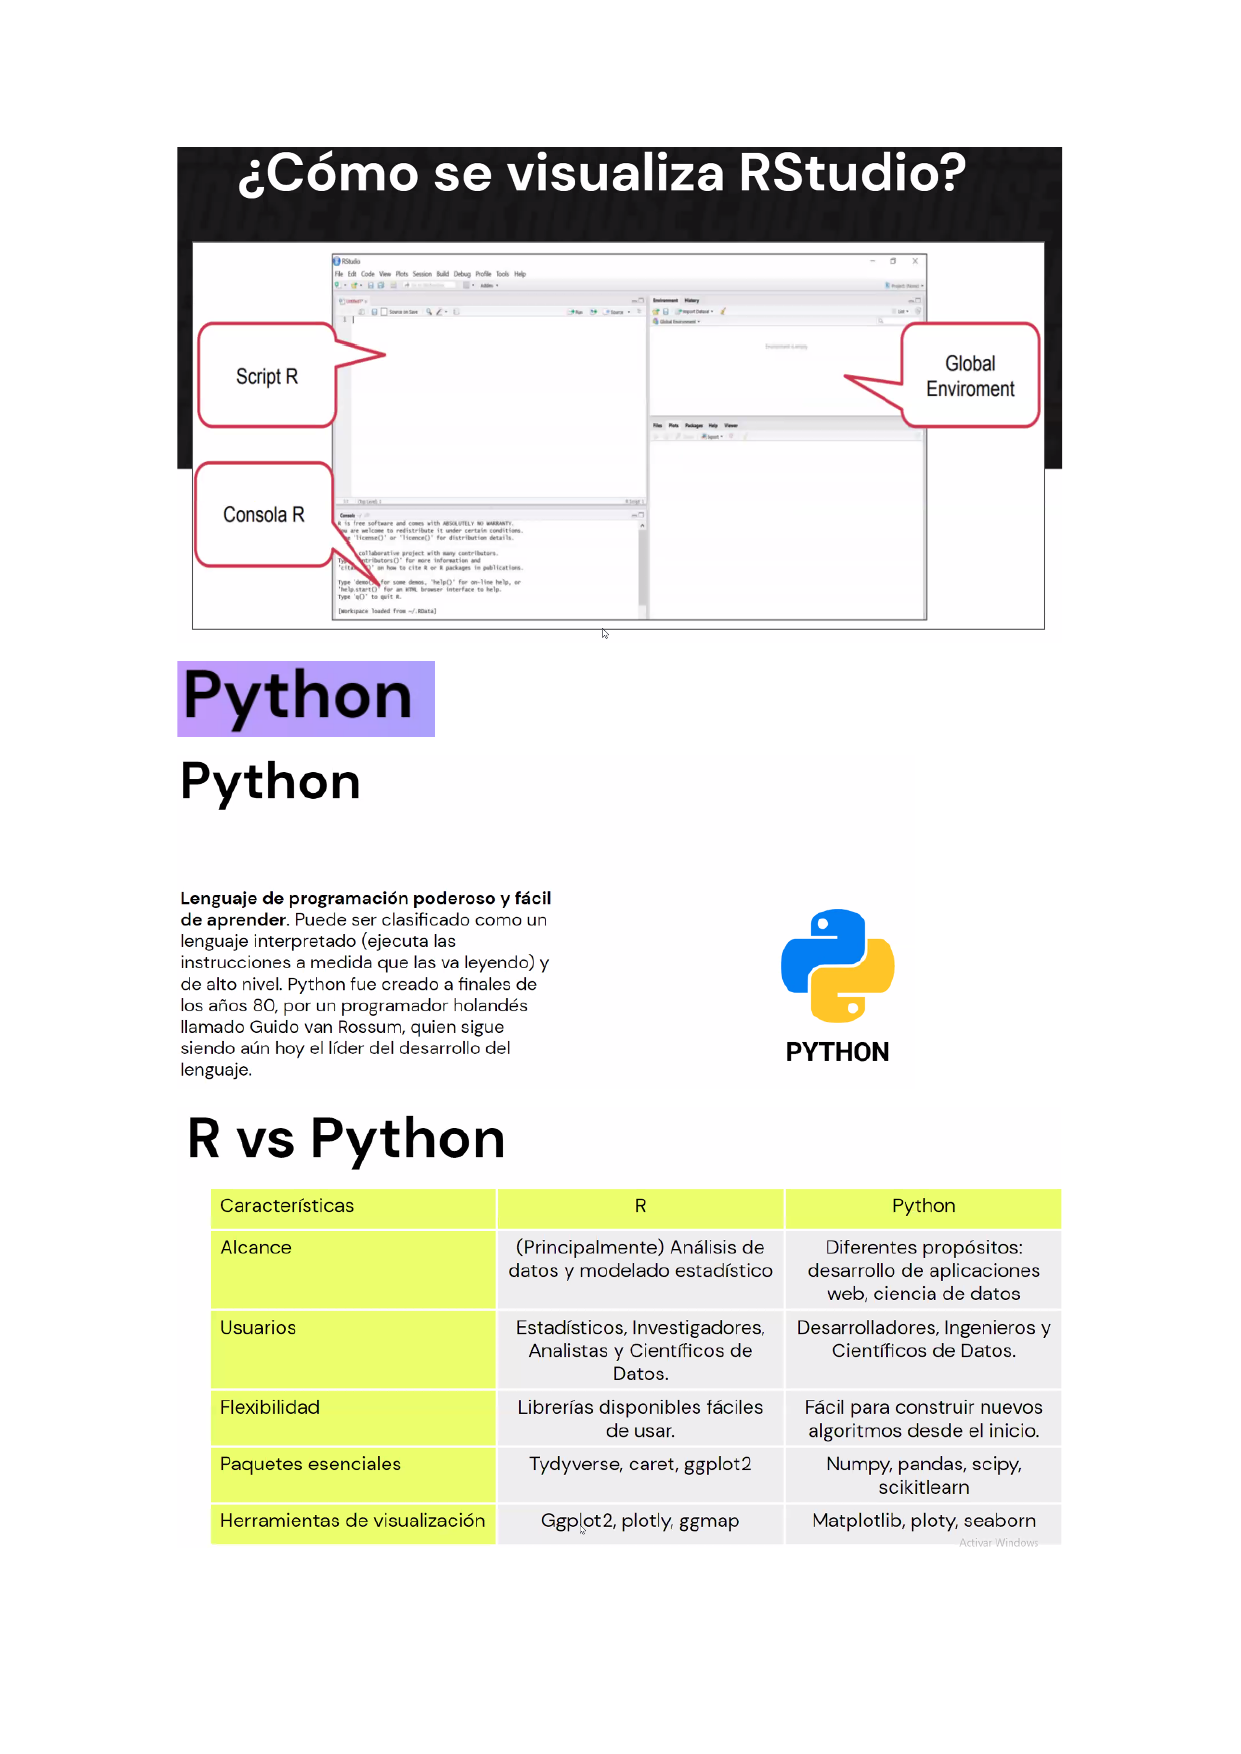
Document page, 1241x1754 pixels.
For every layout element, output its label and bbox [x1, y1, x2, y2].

picture [177, 1107, 1062, 1548]
picture [177, 755, 915, 1089]
picture [177, 147, 1063, 643]
picture [177, 661, 435, 737]
